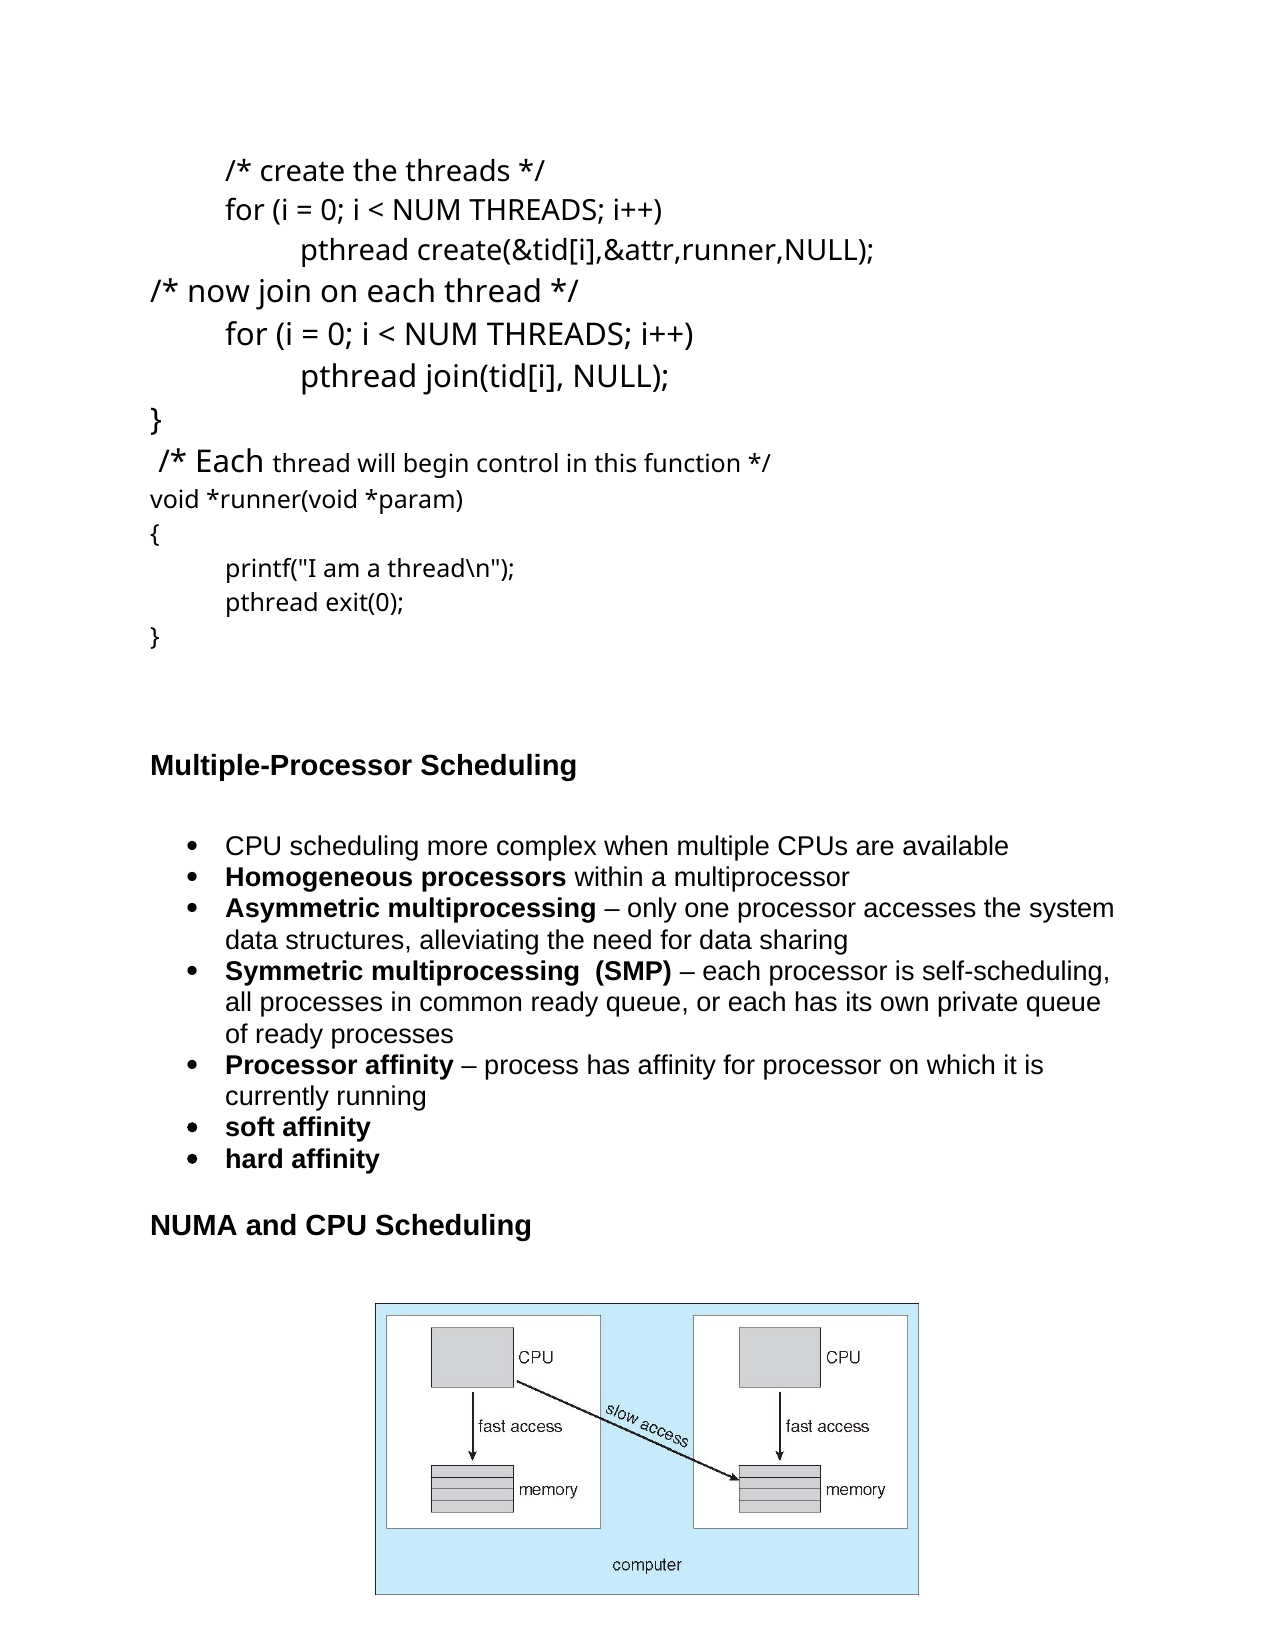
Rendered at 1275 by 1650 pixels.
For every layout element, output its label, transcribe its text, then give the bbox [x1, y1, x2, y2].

text printf("I am a thread\n"); [150, 550, 1125, 584]
text pthread exit(0); [150, 584, 1125, 618]
list Homogeneous processors within a multiprocessor [187, 861, 1125, 892]
text { [150, 516, 1125, 550]
list CPU scheduling more complex when multiple CPUs are available [187, 830, 1125, 861]
text /* Each thread will begin control in this function */ [150, 439, 1125, 482]
text pthread join(tid[i], NULL); [150, 354, 1125, 397]
text /* now join on each thread */ [150, 269, 1125, 312]
list hard affinity [187, 1143, 1125, 1174]
text NUMA and CPU Scheduling [150, 1208, 1125, 1241]
text for (i = 0; i < NUM THREADS; i++) [150, 312, 1125, 354]
text for (i = 0; i < NUM THREADS; i++) [150, 190, 1125, 229]
text } [150, 618, 1125, 652]
list Processor affinity – process has affinity for processor on which it is currently running [187, 1049, 1125, 1111]
list Symmetric multiprocessing (SMP) – each processor is self-scheduling, all processes in common ready queue, or each has its own private queue of ready processes [187, 955, 1125, 1049]
text } [150, 397, 1125, 439]
picture [375, 1303, 919, 1595]
list soft affinity [187, 1111, 1125, 1143]
text Multiple-Processor Scheduling [150, 748, 1125, 782]
text void *runner(void *param) [150, 482, 1125, 516]
list Asymmetric multiprocessing – only one processor accesses the system data structures, alleviating the need for data sharing [187, 892, 1125, 955]
text /* create the threads */ [150, 150, 1125, 190]
text pthread create(&tid[i],&attr,runner,NULL); [150, 229, 1125, 269]
